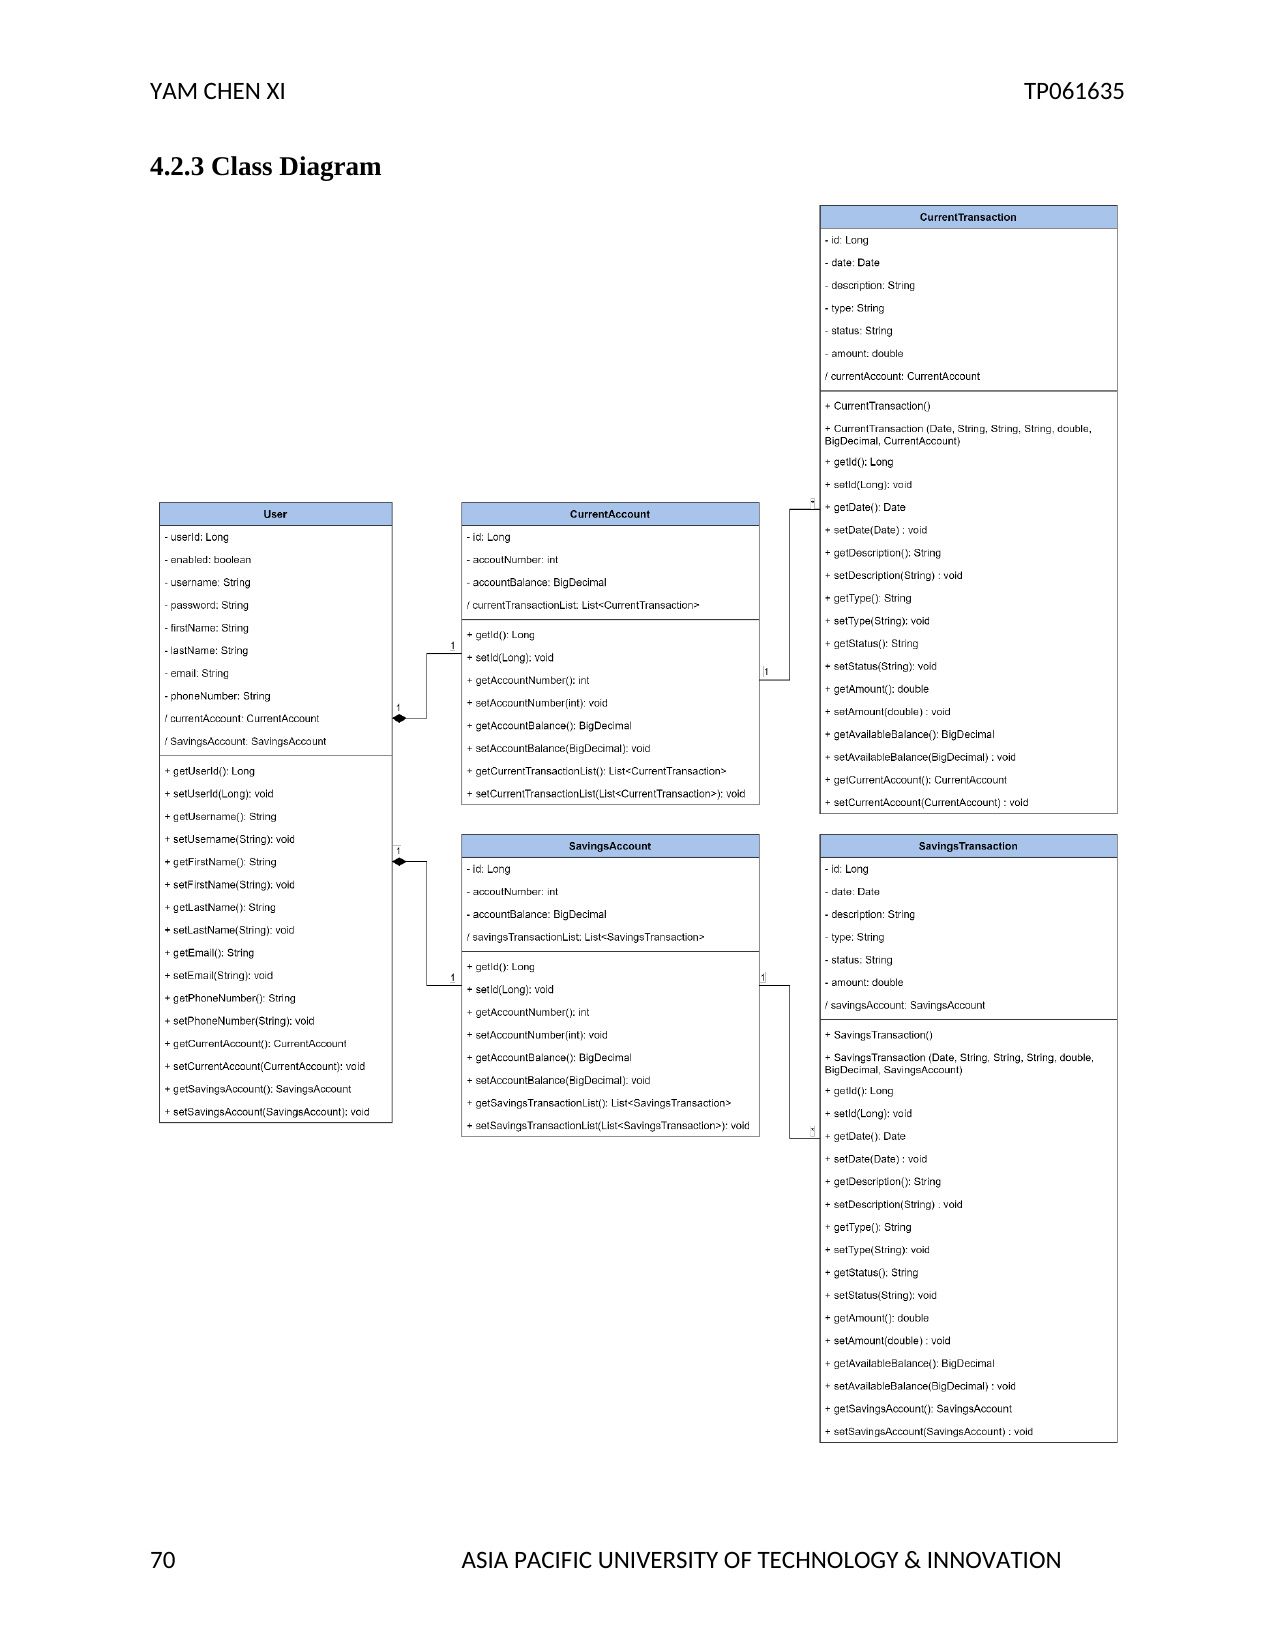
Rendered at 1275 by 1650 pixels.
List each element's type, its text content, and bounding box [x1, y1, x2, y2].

subtitle 4.2.3 Class Diagram [150, 150, 1125, 181]
picture [150, 196, 1125, 1454]
